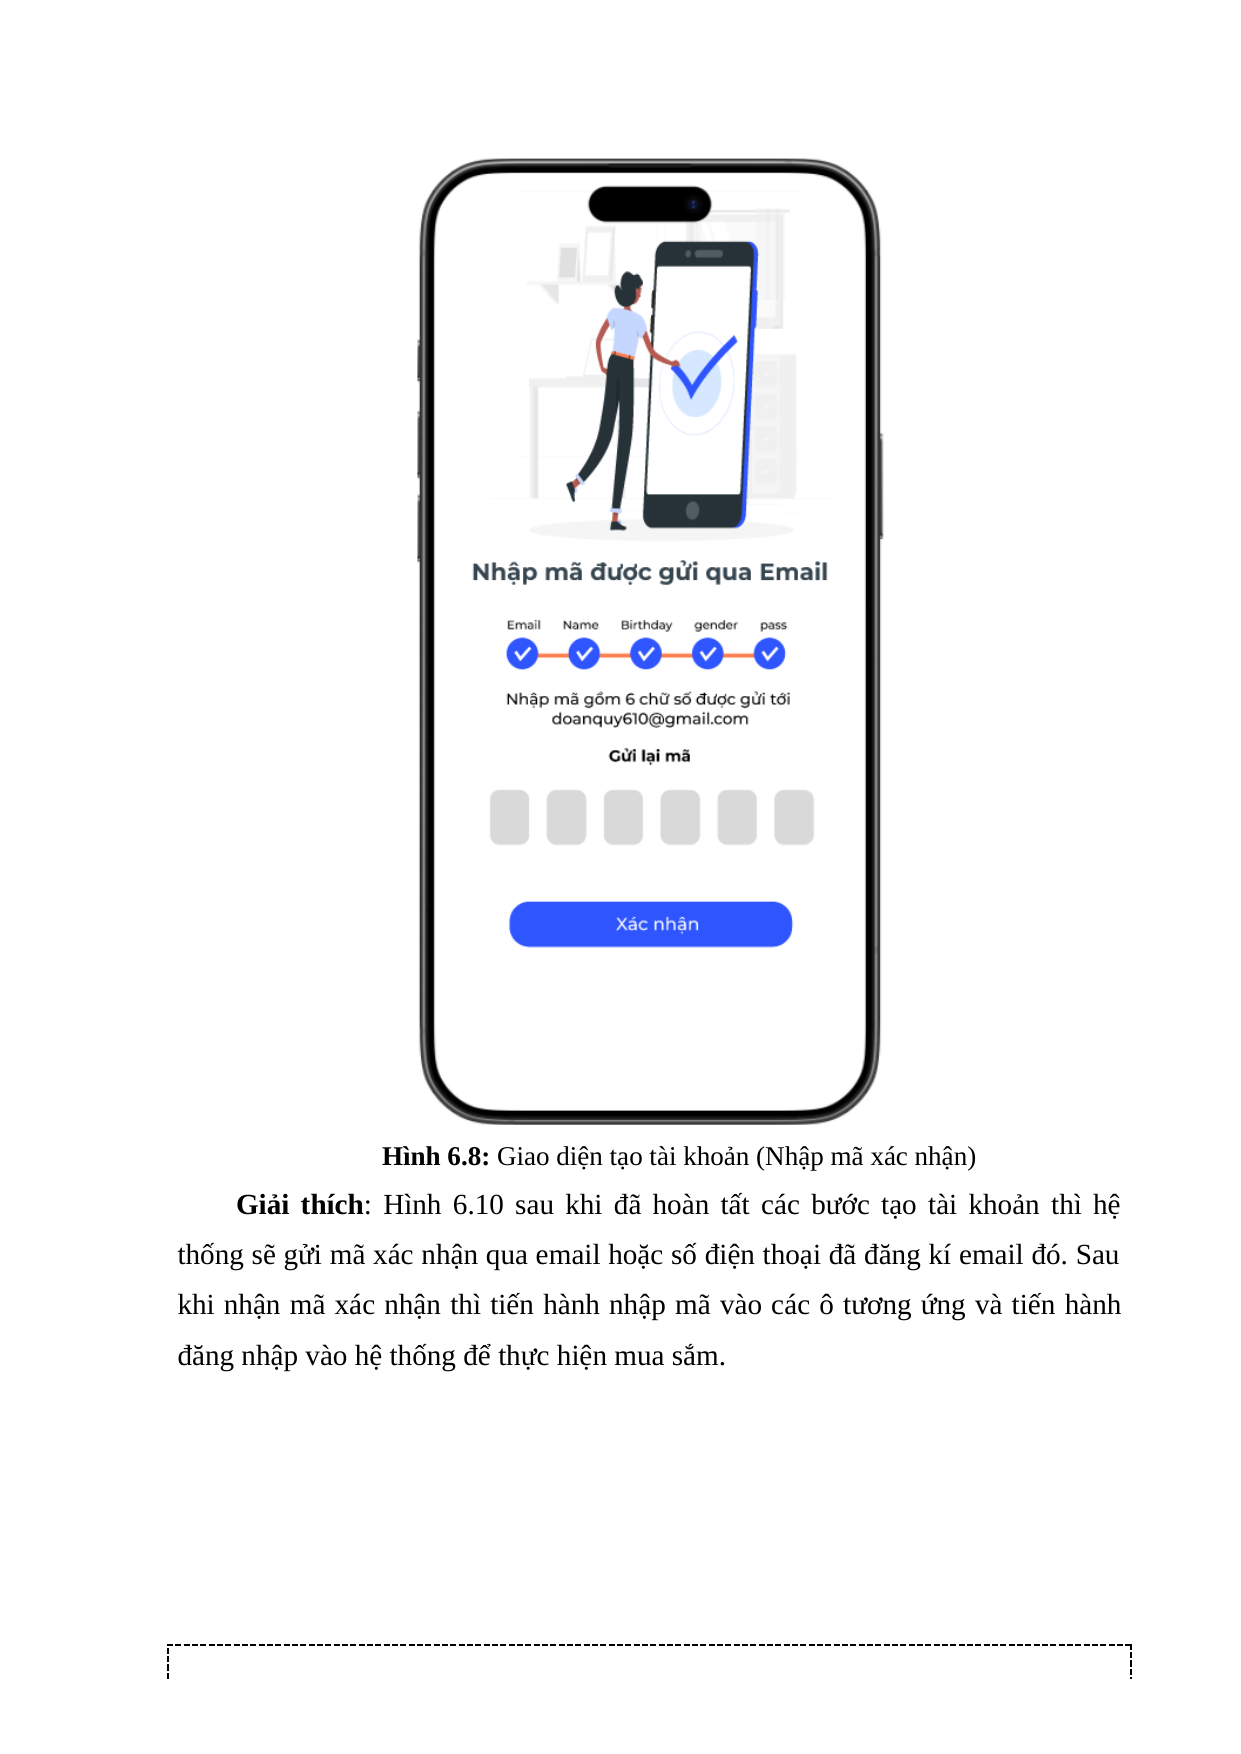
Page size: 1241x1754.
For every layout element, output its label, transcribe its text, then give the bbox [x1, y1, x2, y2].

text Giải thích: Hình 6.10 sau khi đã hoàn tất các bước tạo tài khoản thì hệ thống sẽ gửi mã xác nhận qua email hoặc số điện thoại đã đăng kí email đó. Sau khi nhận mã xác nhận thì tiến hành nhập mã vào các ô tương ứng và tiến hành đăng nhập vào hệ thống để thực hiện mua sắm. [177, 1187, 1122, 1371]
picture [414, 147, 886, 1126]
text Giao diện tạo tài khoản (Nhập mã xác nhận) [236, 1140, 1122, 1171]
